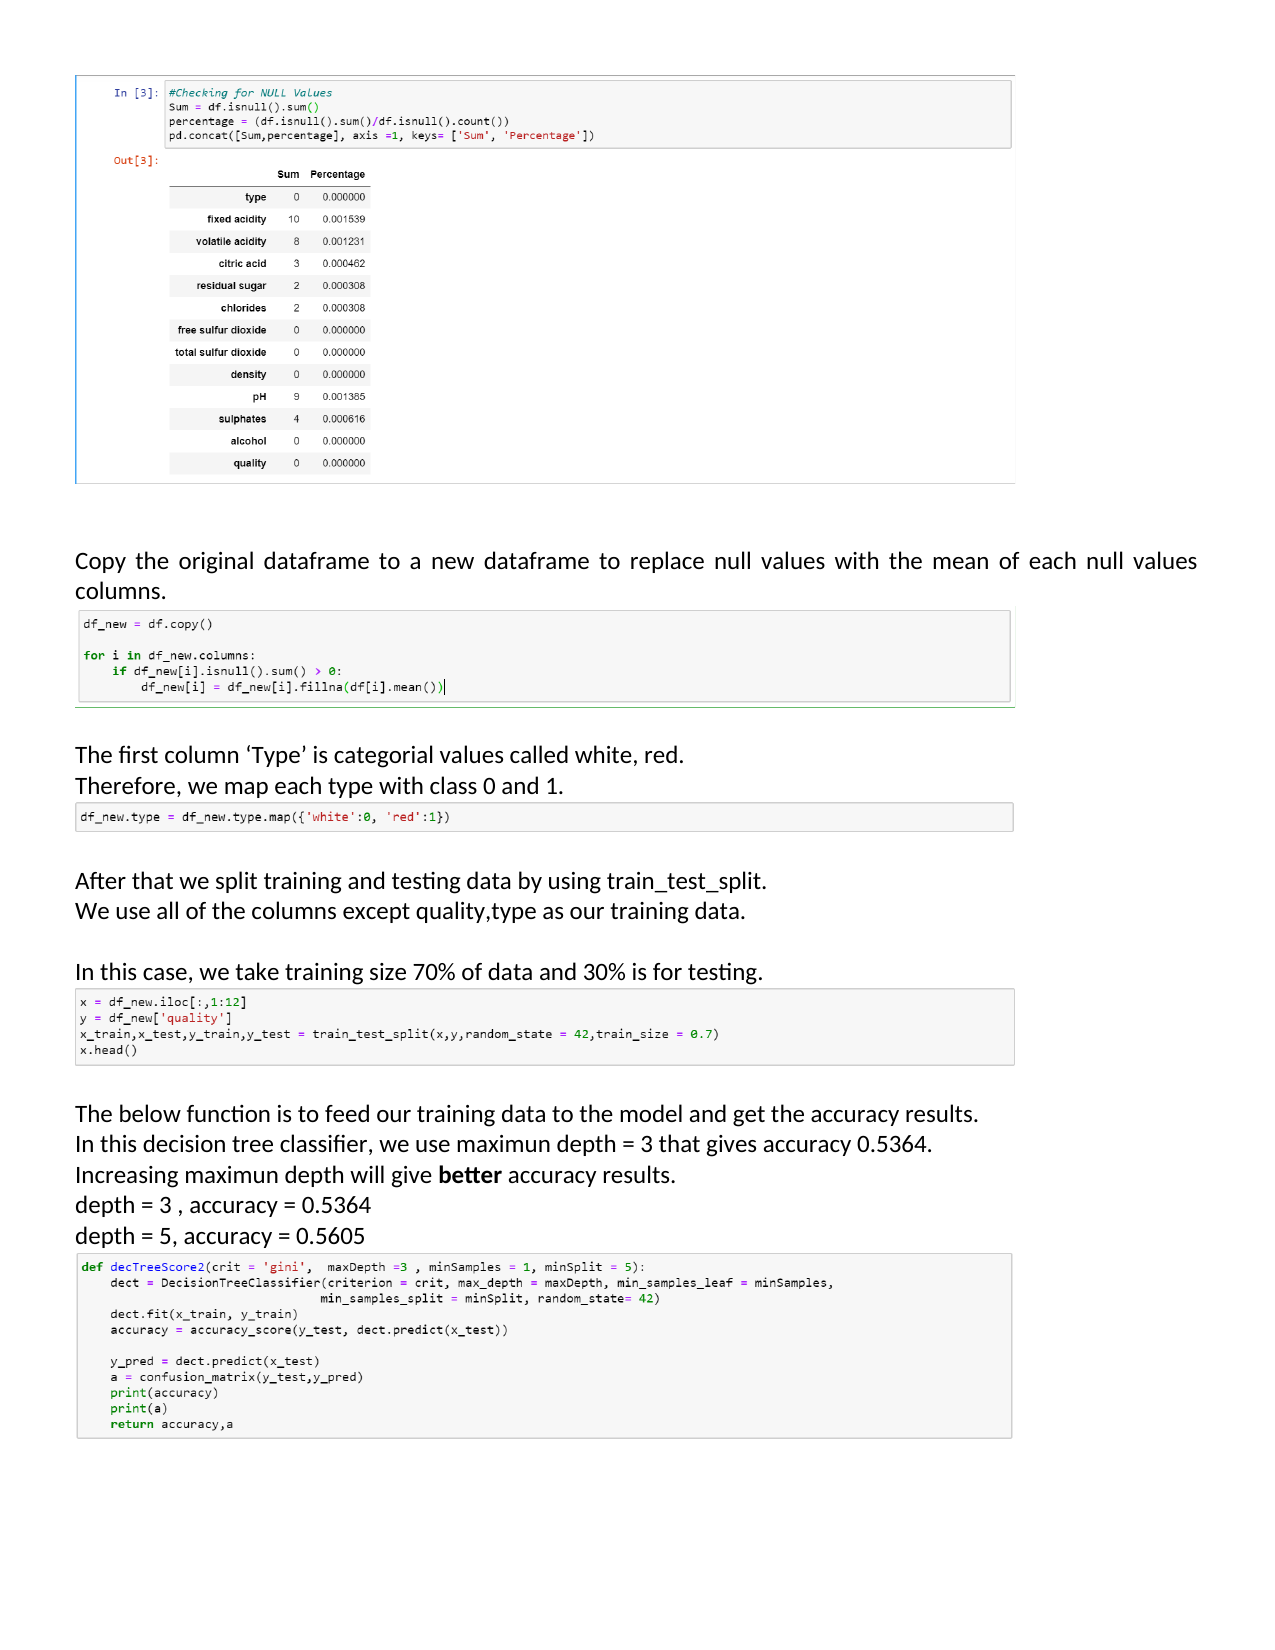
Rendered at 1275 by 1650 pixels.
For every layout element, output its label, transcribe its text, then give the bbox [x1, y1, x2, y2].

picture [75, 987, 1016, 1068]
text The below function is to feed our training data to the model and get the accuracy results. [75, 1098, 1200, 1128]
text In this decision tree classifier, we use maximun depth = 3 that gives accuracy 0.5364. [75, 1128, 1200, 1159]
text The first column ‘Type’ is categorial values called white, red. [75, 739, 1200, 770]
text depth = 3 , accuracy = 0.5364 [75, 1189, 1200, 1220]
picture [75, 606, 1016, 709]
text We use all of the columns except quality,type as our training data. [75, 895, 1200, 926]
text After that we split training and testing data by using train_test_split. [75, 865, 1200, 895]
picture [75, 800, 1016, 835]
text In this case, we take training size 70% of data and 30% is for testing. [75, 956, 1200, 987]
picture [75, 1250, 1016, 1441]
text Increasing maximun depth will give better accuracy results. [75, 1159, 1200, 1189]
text Therefore, we map each type with class 0 and 1. [75, 770, 1200, 800]
text Copy the original dataframe to a new dataframe to replace null values with the mean of each null values columns. [75, 545, 1200, 606]
text depth = 5, accuracy = 0.5605 [75, 1220, 1200, 1251]
picture [75, 75, 1016, 484]
